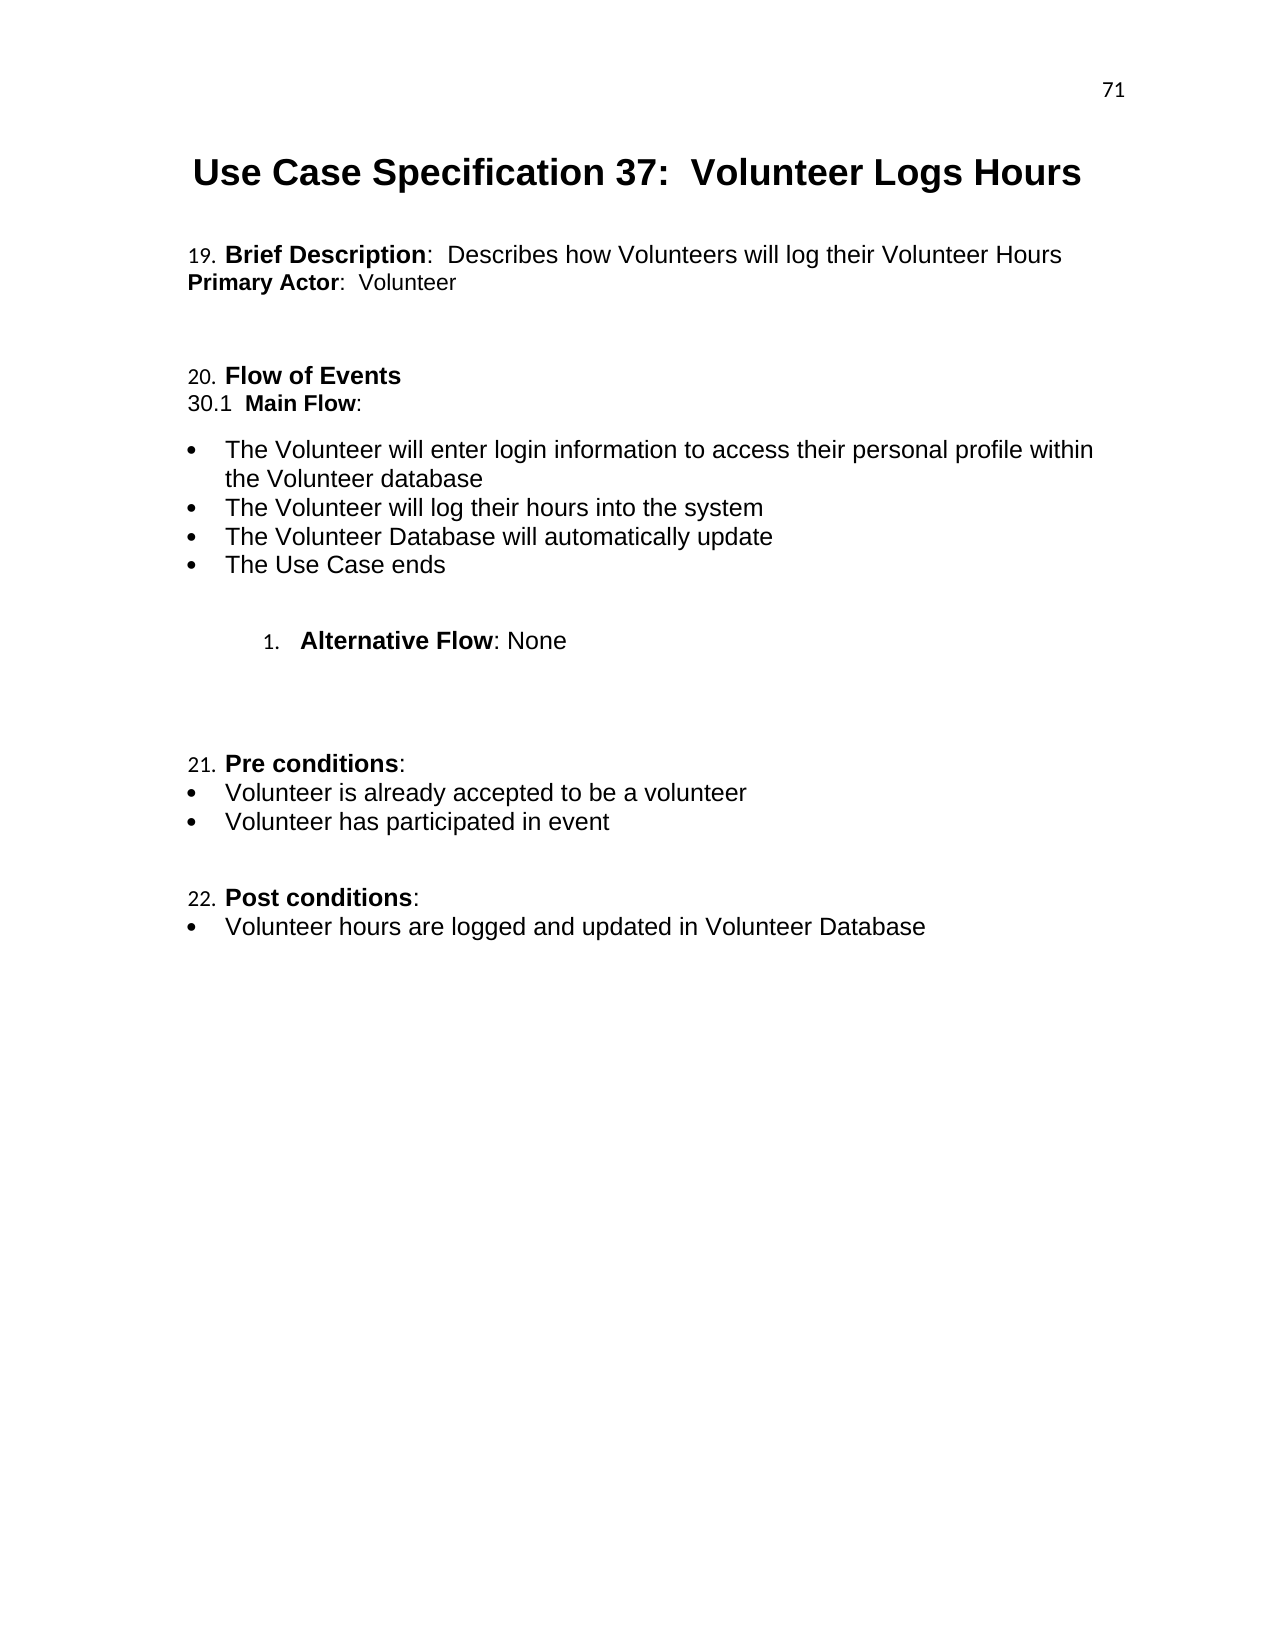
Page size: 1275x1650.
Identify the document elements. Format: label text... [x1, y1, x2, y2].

list The Use Case ends [187, 550, 1125, 579]
list Post conditions: [187, 882, 1125, 912]
list Flow of Events [187, 361, 1125, 390]
list The Volunteer will log their hours into the system [187, 493, 1125, 522]
list Volunteer is already accepted to be a volunteer [187, 778, 1125, 807]
list The Volunteer Database will automatically update [187, 522, 1125, 550]
list Pre conditions: [187, 749, 1125, 778]
list Volunteer has participated in event [187, 807, 1125, 836]
text Primary Actor: Volunteer [150, 269, 1125, 296]
title Use Case Specification 37: Volunteer Logs Hours [150, 150, 1125, 193]
text 30.1 Main Flow: [150, 390, 1125, 417]
list The Volunteer will enter login information to access their personal profile within the Volunteer database [187, 435, 1125, 493]
list Volunteer hours are logged and updated in Volunteer Database [187, 912, 1125, 940]
list Brief Description: Describes how Volunteers will log their Volunteer Hours [187, 240, 1125, 269]
list Alternative Flow: None [262, 626, 1125, 655]
